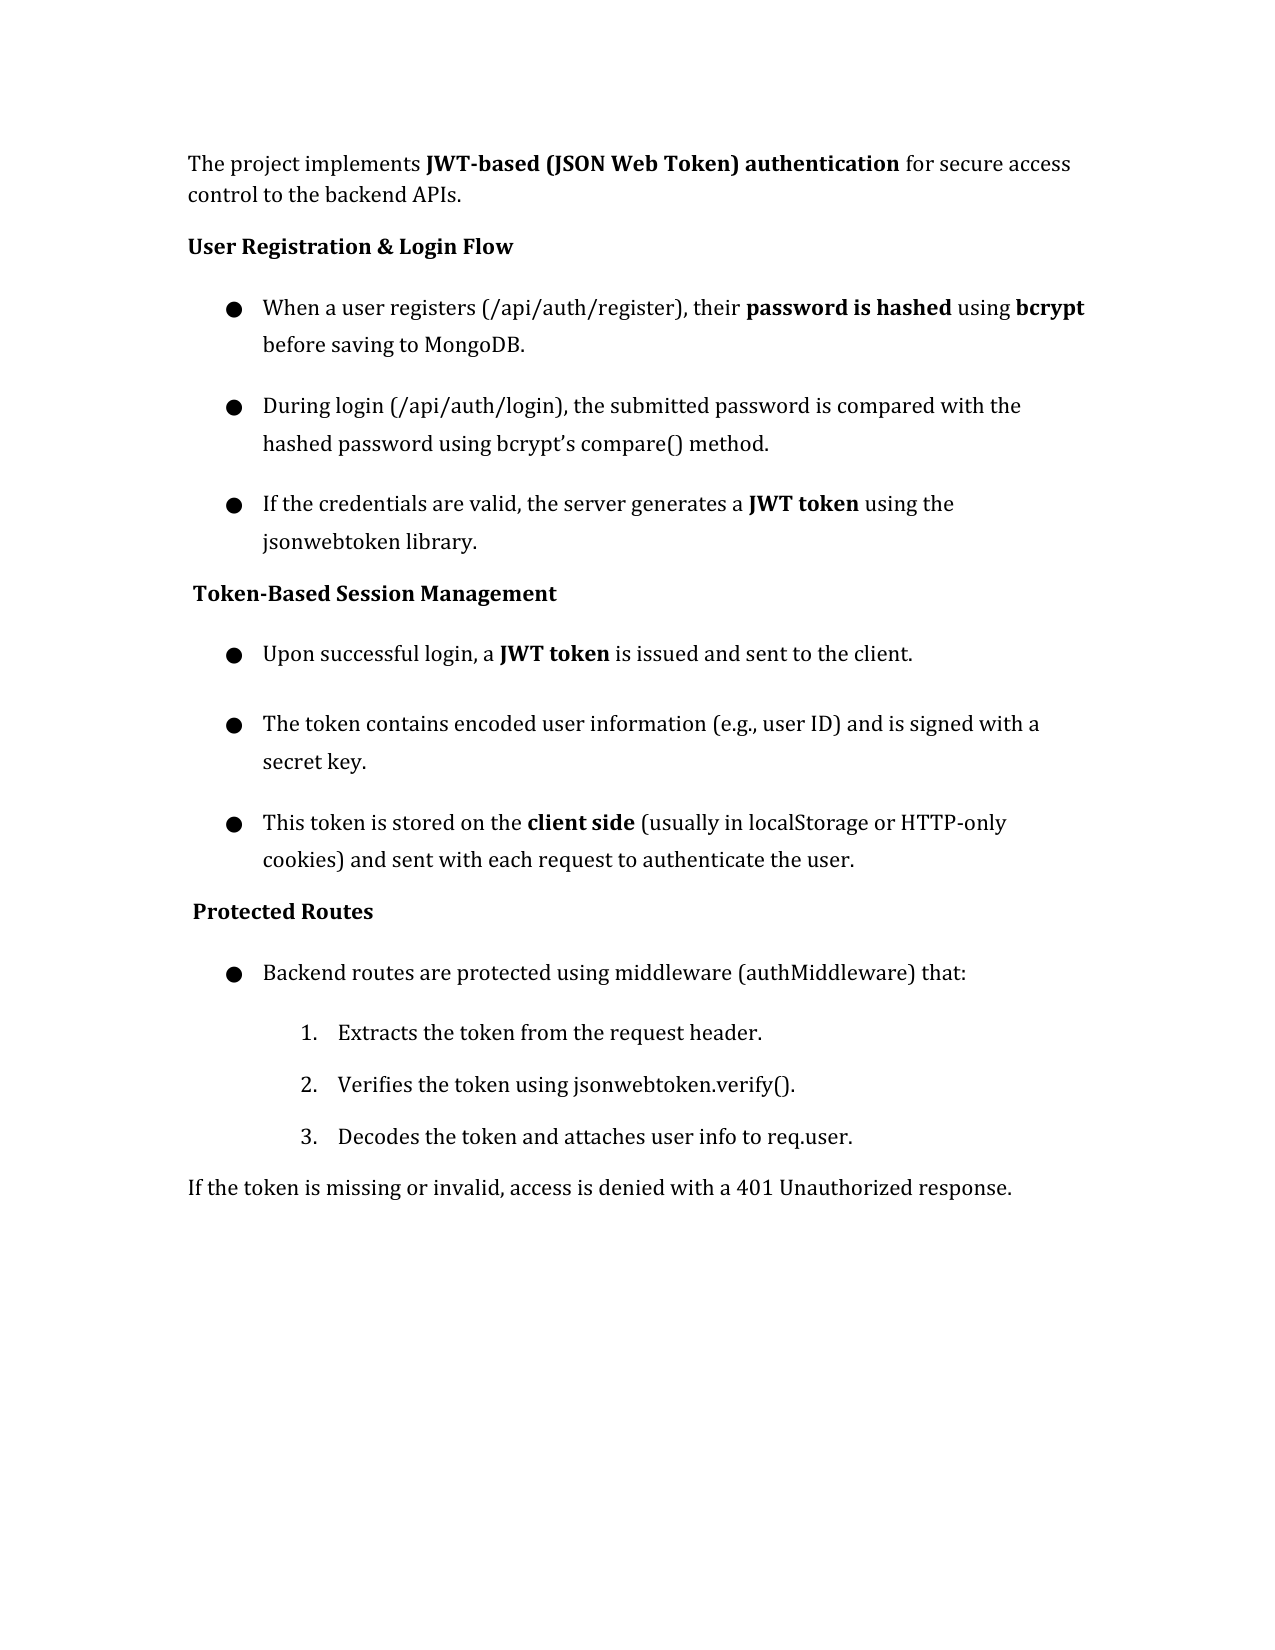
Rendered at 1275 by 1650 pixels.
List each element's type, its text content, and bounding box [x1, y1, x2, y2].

list Extracts the token from the request header. [300, 1019, 1087, 1046]
text If the token is missing or invalid, access is denied with a 401 Unauthorized response. [187, 1174, 1087, 1201]
list Verifies the token using jsonwebtoken.verify(). [300, 1071, 1087, 1097]
list If the credentials are valid, the server generates a JWT token using the jsonwebtoken library. [225, 481, 1087, 554]
list Backend routes are protected using middleware (authMiddleware) that: [225, 949, 1087, 992]
list Decodes the token and attaches user info to req.user. [300, 1122, 1087, 1149]
text Token-Based Session Management [187, 579, 1087, 606]
list The token contains encoded user information (e.g., user ID) and is signed with a secret key. [225, 701, 1087, 774]
text The project implements JWT-based (JSON Web Token) authentication for secure access control to the backend APIs. [187, 150, 1087, 208]
text Protected Routes [187, 897, 1087, 924]
list This token is stored on the client side (usually in localStorage or HTTP-only cookies) and sent with each request to authenticate the user. [225, 799, 1087, 873]
text User Registration & Login Flow [187, 232, 1087, 259]
list During login (/api/auth/login), the submitted password is compared with the hashed password using bcrypt’s compare() method. [225, 382, 1087, 456]
list Upon successful login, a JWT token is issued and sent to the client. [225, 631, 1087, 673]
list When a user registers (/api/auth/register), their password is hashed using bcrypt before saving to MongoDB. [225, 284, 1087, 358]
